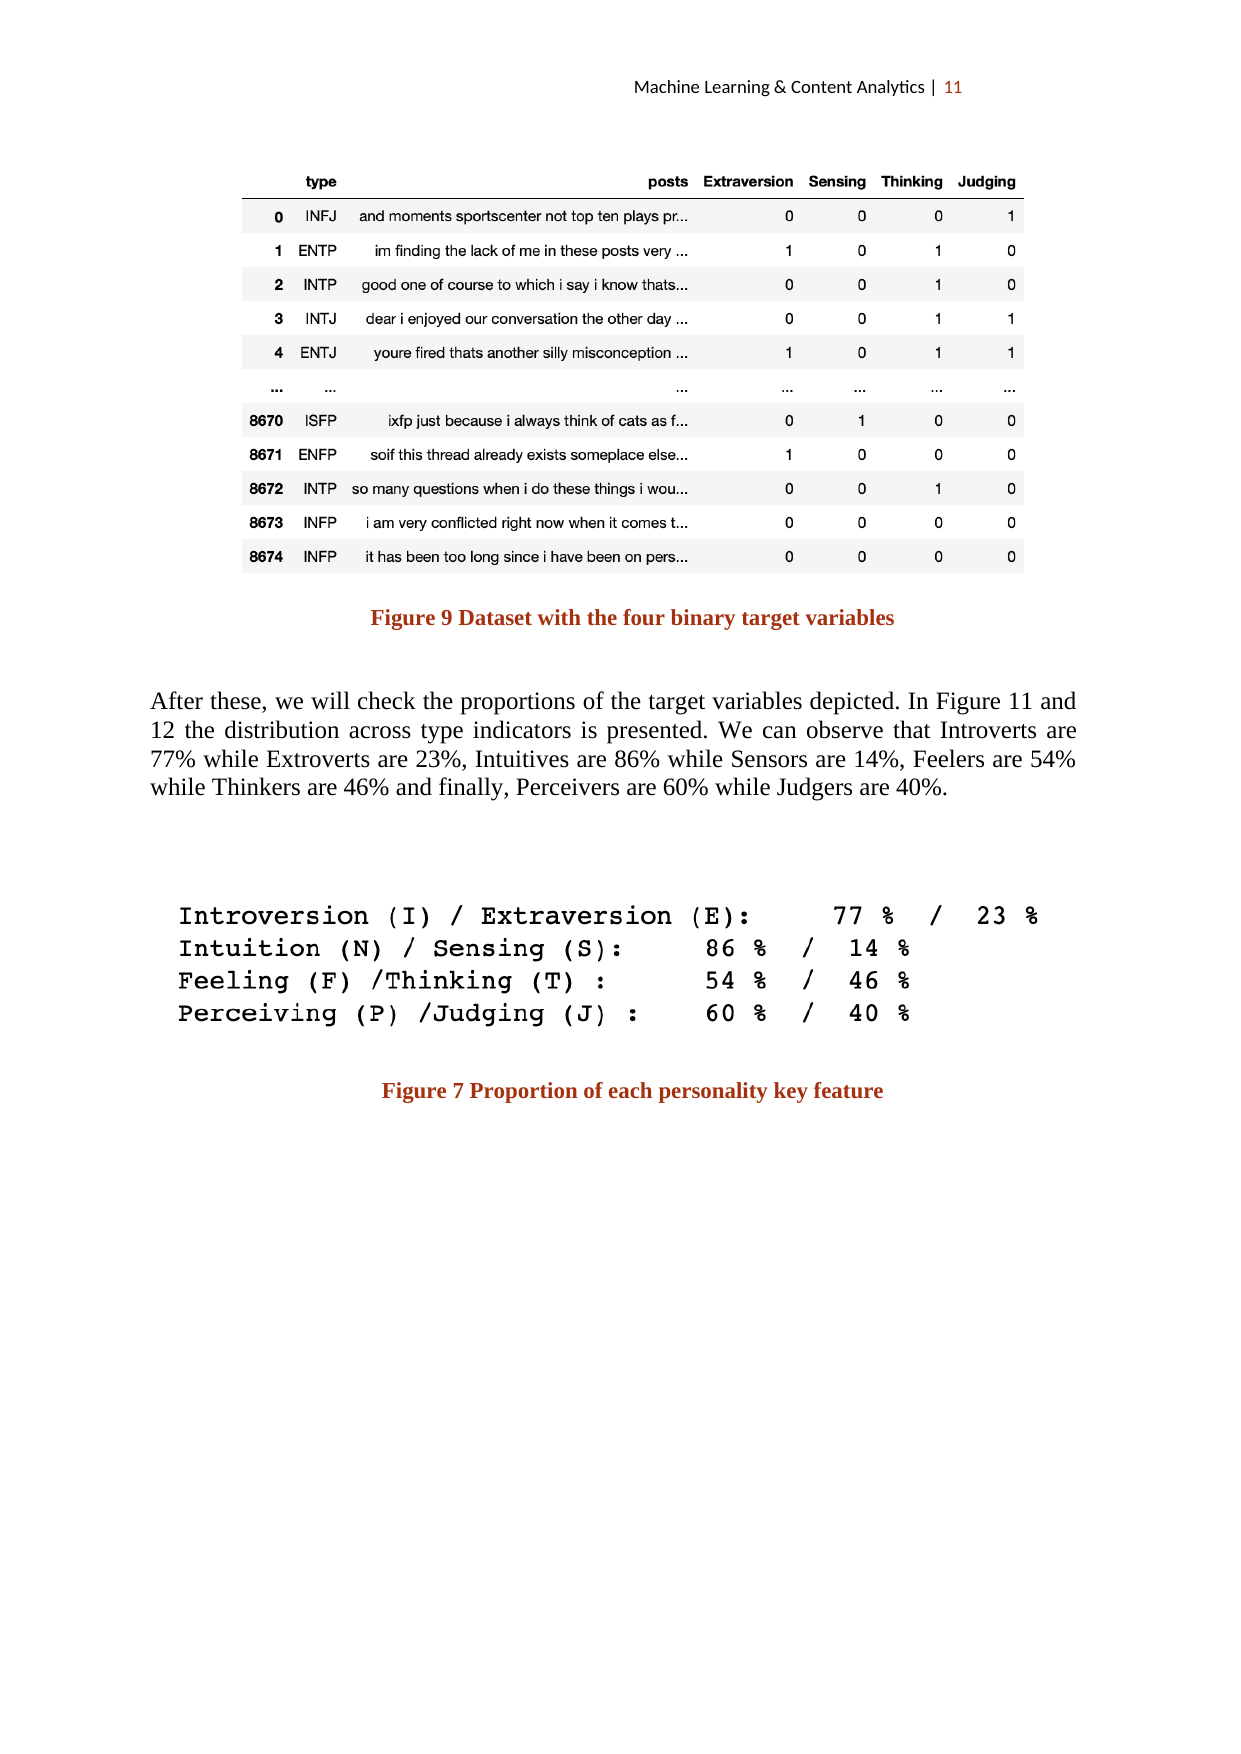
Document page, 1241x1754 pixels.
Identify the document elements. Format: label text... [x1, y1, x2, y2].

text After these, we will check the proportions of the target variables depicted. In Figure 11 and 12 the distribution across type indicators is presented. We can observe that Introverts are 77% while Extroverts are 23%, Intuitives are 86% while Sensors are 14%, Feelers are 54% while Thinkers are 46% and finally, Perceivers are 60% while Judgers are 40%. [150, 686, 1078, 801]
picture [235, 171, 1031, 578]
text Figure 9 Dataset with the four binary target variables [150, 604, 1078, 631]
picture [146, 886, 1075, 1051]
